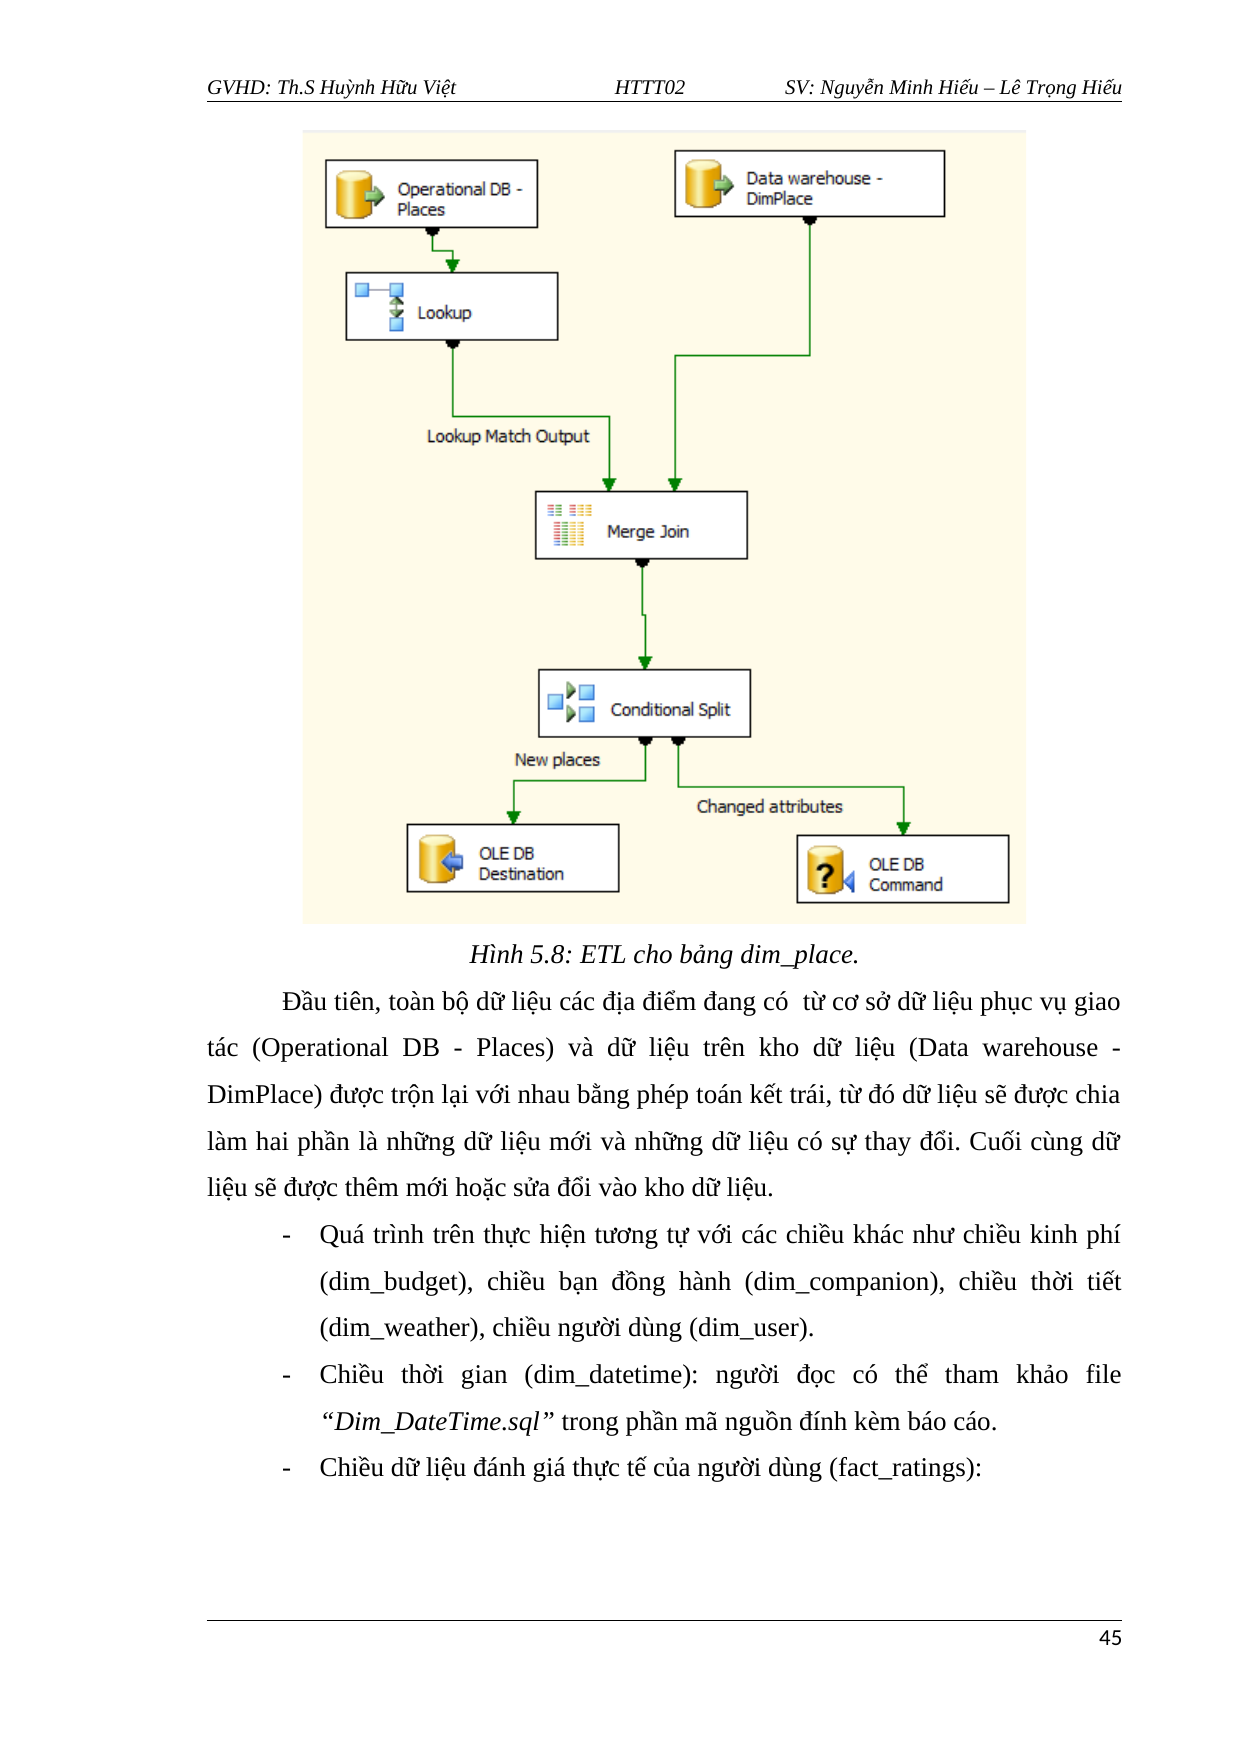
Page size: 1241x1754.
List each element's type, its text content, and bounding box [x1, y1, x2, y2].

list Quá trình trên thực hiện tương tự với các chiều khác như chiều kinh phí (dim_budget), chiều bạn đồng hành (dim_companion), chiều thời tiết (dim_weather), chiều người dùng (dim_user). [282, 1218, 1122, 1342]
text Đầu tiên, toàn bộ dữ liệu các địa điểm đang có từ cơ sở dữ liệu phục vụ giao tác (Operational DB - Places) và dữ liệu trên kho dữ liệu (Data warehouse - DimPlace) được trộn lại với nhau bằng phép toán kết trái, từ đó dữ liệu sẽ được chia làm hai phần là những dữ liệu mới và những dữ liệu có sự thay đổi. Cuối cùng dữ liệu sẽ được thêm mới hoặc sửa đổi vào kho dữ liệu. [207, 984, 1122, 1202]
text Hình 5.8: ETL cho bảng dim_place. [207, 938, 1122, 969]
list Chiều thời gian (dim_datetime): người đọc có thể tham khảo file “Dim_DateTime.sql” trong phần mã nguồn đính kèm báo cáo. [282, 1358, 1122, 1436]
picture [302, 130, 1027, 924]
list Chiều dữ liệu đánh giá thực tế của người dùng (fact_ratings): [282, 1451, 1122, 1482]
